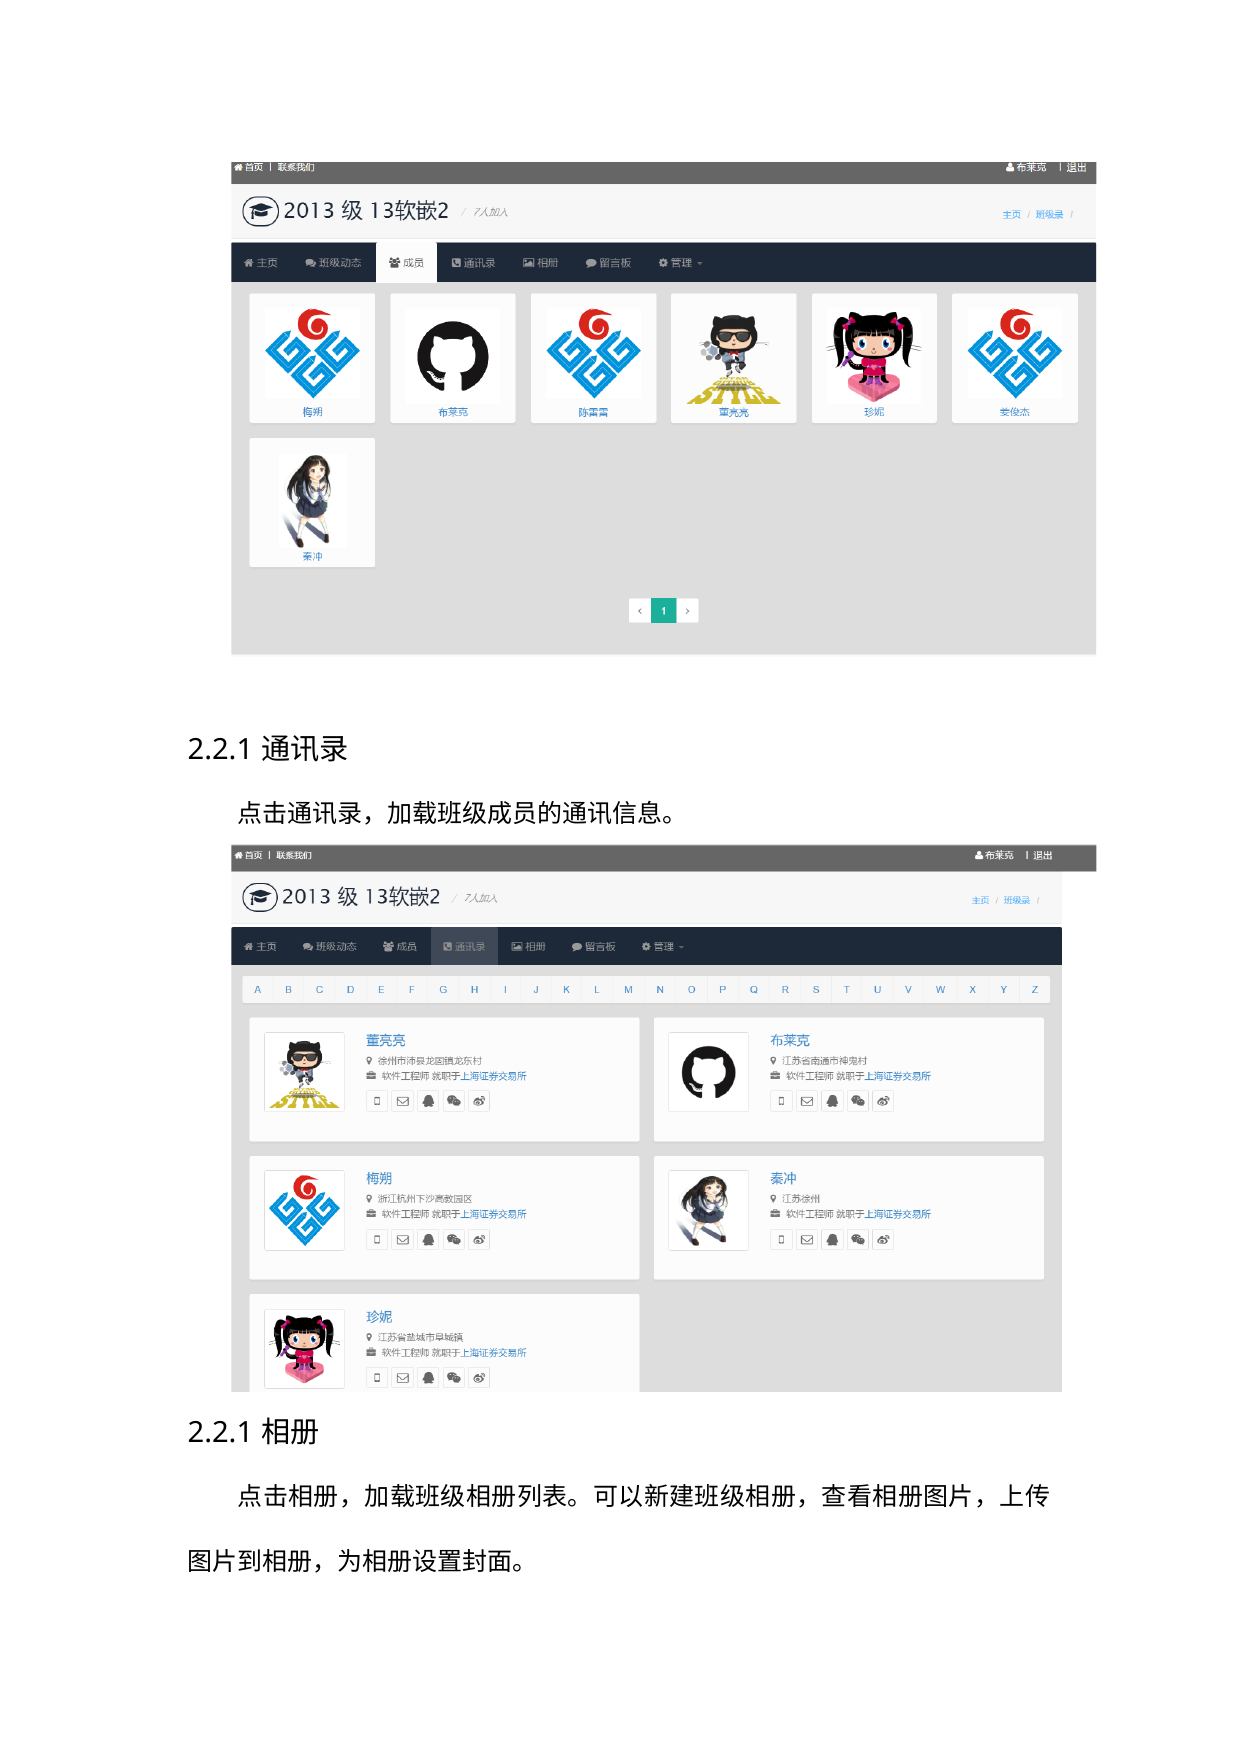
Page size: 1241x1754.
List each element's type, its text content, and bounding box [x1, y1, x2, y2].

text 点击相册，加载班级相册列表。可以新建班级相册，查看相册图片，上传图片到相册，为相册设置封面。 [187, 1462, 1053, 1592]
picture [231, 844, 1097, 1392]
text 2.2.1 通讯录 [187, 714, 1053, 779]
picture [231, 162, 1097, 694]
text 点击通讯录，加载班级成员的通讯信息。 [187, 779, 1053, 844]
text 2.2.1 相册 [187, 1397, 1053, 1462]
